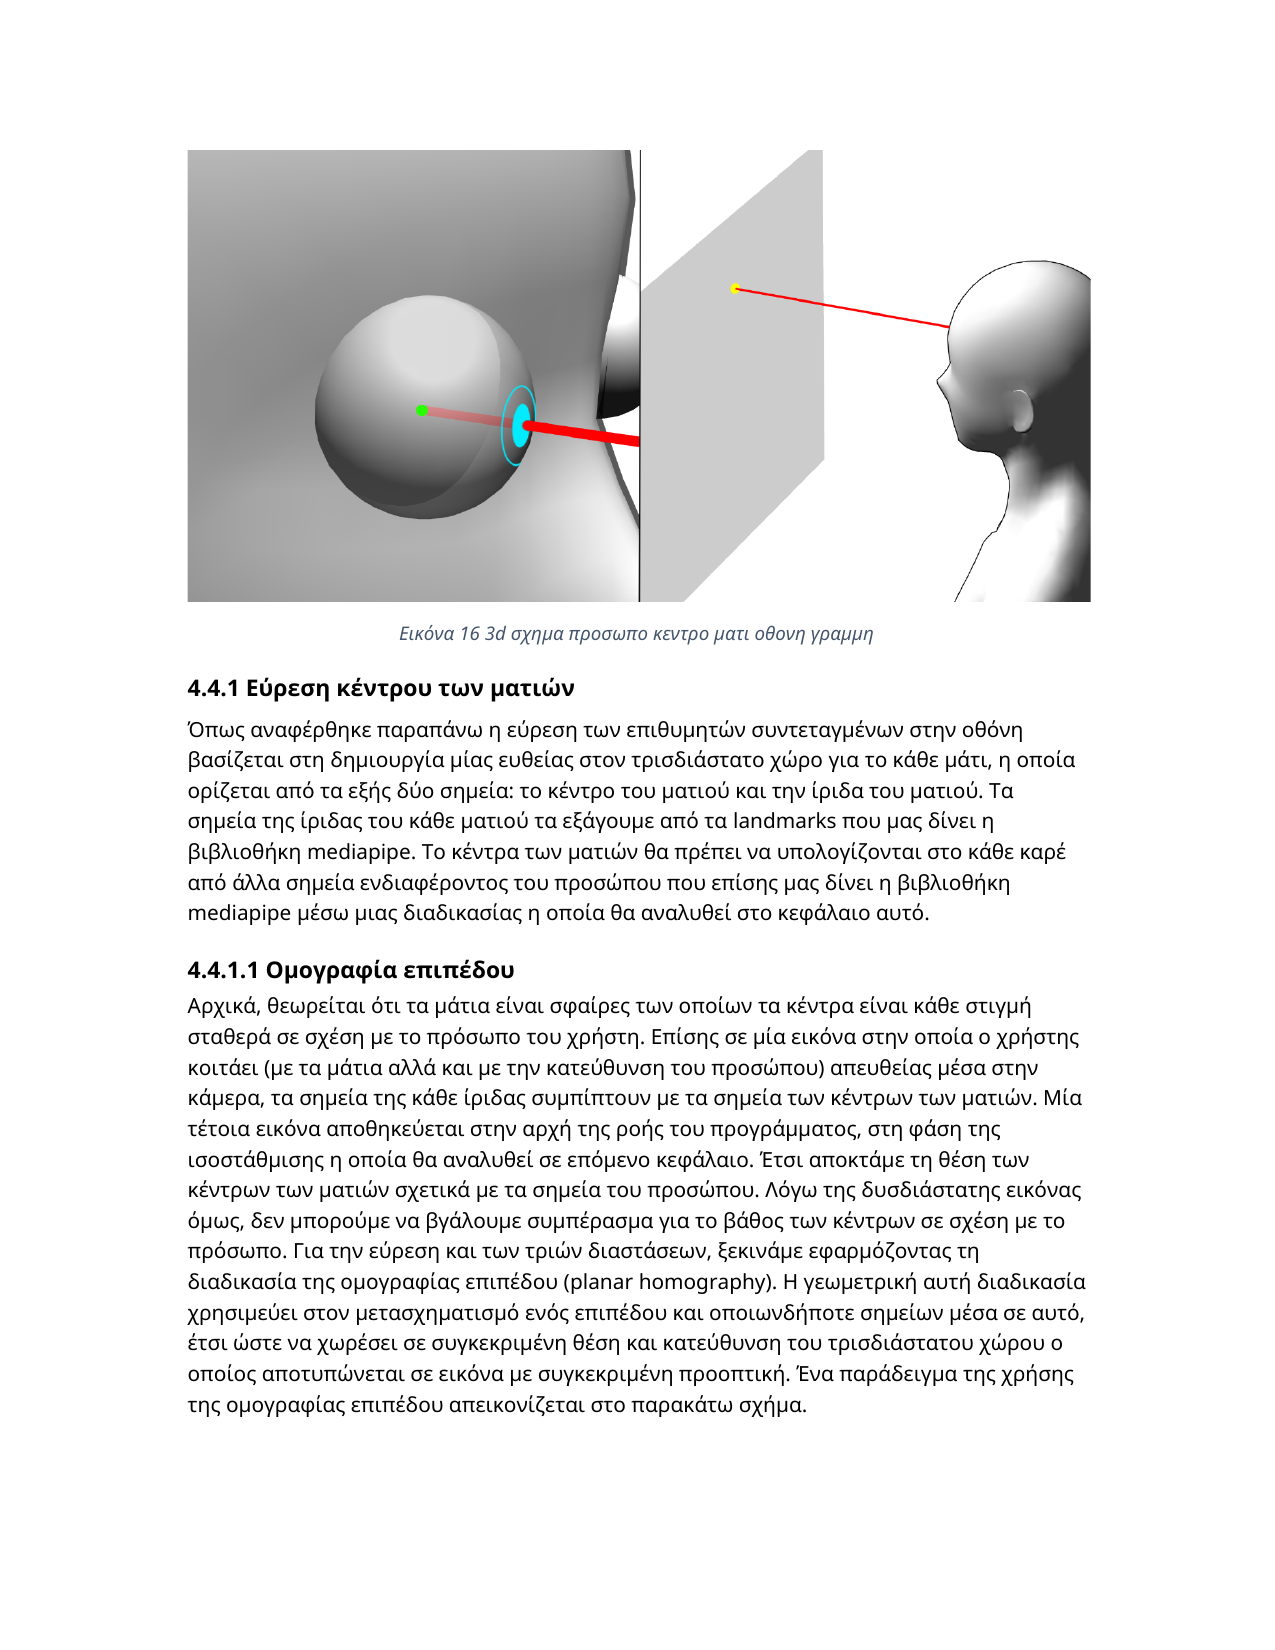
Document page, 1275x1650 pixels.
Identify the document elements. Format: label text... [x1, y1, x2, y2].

list 4.4.1 Εύρεση κέντρου των ματιών [187, 671, 1087, 702]
text Αρχικά, θεωρείται ότι τα μάτια είναι σφαίρες των οποίων τα κέντρα είναι κάθε στιγμή σταθερά σε σχέση με το πρόσωπο του χρήστη. Επίσης σε μία εικόνα στην οποία ο χρήστης κοιτάει (με τα μάτια αλλά και με την κατεύθυνση του προσώπου) απευθείας μέσα στην κάμερα, τα σημεία της κάθε ίριδας συμπίπτουν με τα σημεία των κέντρων των ματιών. Μία τέτοια εικόνα αποθηκεύεται στην αρχή της ροής του προγράμματος, στη φάση της ισοστάθμισης η οποία θα αναλυθεί σε επόμενο κεφάλαιο. Έτσι αποκτάμε τη θέση των κέντρων των ματιών σχετικά με τα σημεία του προσώπου. Λόγω της δυσδιάστατης εικόνας όμως, δεν μπορούμε να βγάλουμε συμπέρασμα για το βάθος των κέντρων σε σχέση με το πρόσωπο. Για την εύρεση και των τριών διαστάσεων, ξεκινάμε εφαρμόζοντας τη διαδικασία της ομογραφίας επιπέδου (planar homography). Η γεωμετρική αυτή διαδικασία χρησιμεύει στον μετασχηματισμό ενός επιπέδου και οποιωνδήποτε σημείων μέσα σε αυτό, έτσι ώστε να χωρέσει σε συγκεκριμένη θέση και κατεύθυνση του τρισδιάστατου χώρου ο οποίος αποτυπώνεται σε εικόνα με συγκεκριμένη προοπτική. Ένα παράδειγμα της χρήσης της ομογραφίας επιπέδου απεικονίζεται στο παρακάτω σχήμα. [187, 992, 1087, 1418]
text Εικόνα 16 3d σχημα προσωπο κεντρο ματι οθονη γραμμη [187, 620, 1087, 646]
text Όπως αναφέρθηκε παραπάνω η εύρεση των επιθυμητών συντεταγμένων στην οθόνη βασίζεται στη δημιουργία μίας ευθείας στον τρισδιάστατο χώρο για το κάθε μάτι, η οποία ορίζεται από τα εξής δύο σημεία: το κέντρο του ματιού και την ίριδα του ματιού. Τα σημεία της ίριδας του κάθε ματιού τα εξάγουμε από τα landmarks που μας δίνει η βιβλιοθήκη mediapipe. Το κέντρα των ματιών θα πρέπει να υπολογίζονται στο κάθε καρέ από άλλα σημεία ενδιαφέροντος του προσώπου που επίσης μας δίνει η βιβλιοθήκη mediapipe μέσω μιας διαδικασίας η οποία θα αναλυθεί στο κεφάλαιο αυτό. [187, 715, 1087, 927]
list 4.4.1.1 Ομογραφία επιπέδου [187, 954, 1087, 985]
picture [187, 150, 1091, 602]
